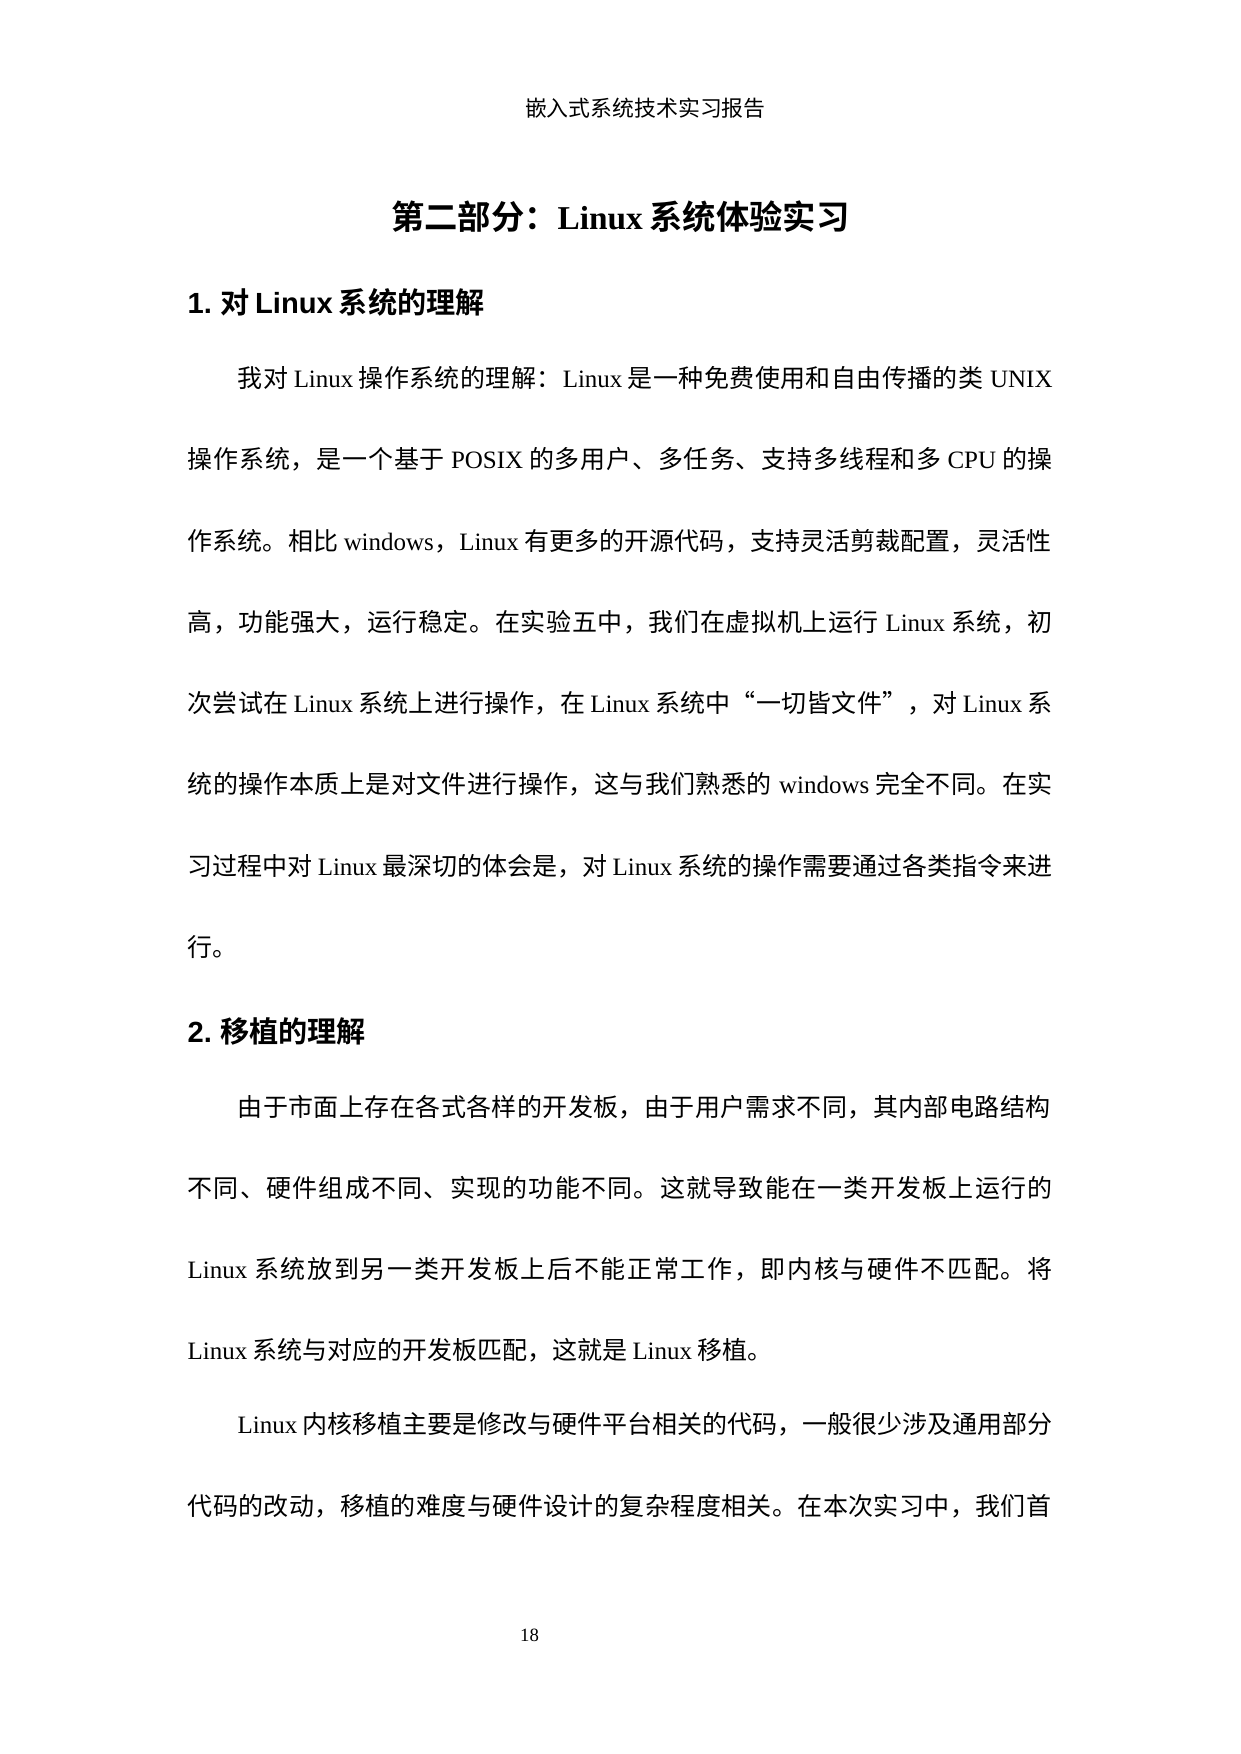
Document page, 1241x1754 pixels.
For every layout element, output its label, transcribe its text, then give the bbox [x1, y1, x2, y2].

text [187, 1391, 1053, 1537]
text 我对Linux操作系统的理解：Linux是一种免费使用和自由传播的类UNIX操作系统，是一个基于POSIX的多用户、多任务、支持多线程和多CPU的操作系统。相比windows，Linux有更多的开源代码，支持灵活剪裁配置，灵活性高，功能强大，运行稳定。在实验五中，我们在虚拟机上运行Linux系统，初次尝试在Linux系统上进行操作，在Linux系统中“一切皆文件”，对Linux系统的操作本质上是对文件进行操作，这与我们熟悉的windows完全不同。在实习过程中对Linux最深切的体会是，对Linux系统的操作需要通过各类指令来进行。 [187, 344, 1053, 978]
subtitle 移植的理解 [187, 997, 1053, 1062]
subtitle 对Linux系统的理解 [187, 269, 1053, 334]
text 由于市面上存在各式各样的开发板，由于用户需求不同，其内部电路结构不同、硬件组成不同、实现的功能不同。这就导致能在一类开发板上运行的Linux系统放到另一类开发板上后不能正常工作，即内核与硬件不匹配。将Linux系统与对应的开发板匹配，这就是Linux移植。 [187, 1073, 1053, 1381]
subtitle 第二部分：Linux系统体验实习 [187, 183, 1053, 248]
